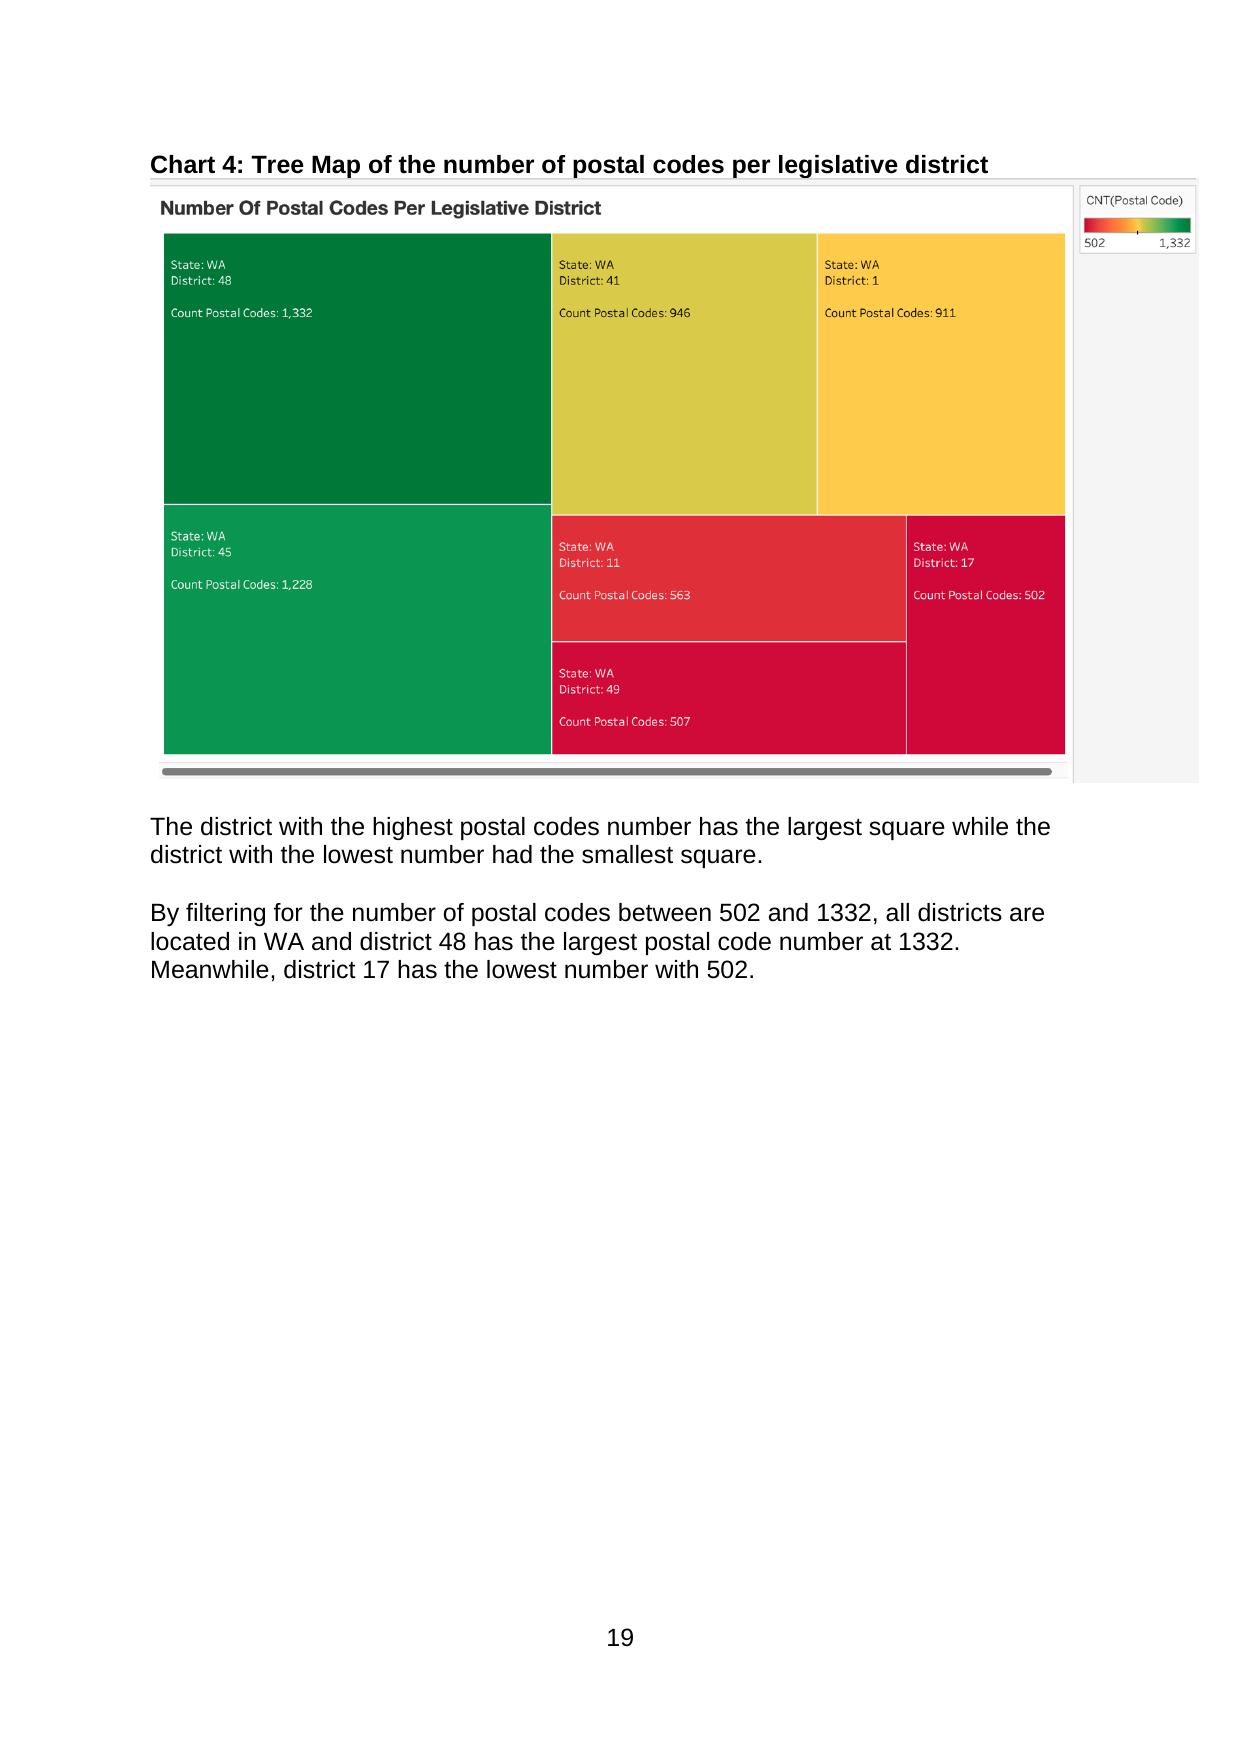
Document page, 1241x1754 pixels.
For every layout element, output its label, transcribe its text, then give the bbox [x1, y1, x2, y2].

text The district with the highest postal codes number has the largest square while the district with the lowest number had the smallest square. [150, 812, 1090, 869]
text Chart 4: Tree Map of the number of postal codes per legislative district [150, 150, 1090, 178]
text By filtering for the number of postal codes between 502 and 1332, all districts are located in WA and district 48 has the largest postal code number at 1332. Meanwhile, district 17 has the lowest number with 502. [150, 898, 1090, 984]
picture [150, 178, 1199, 783]
